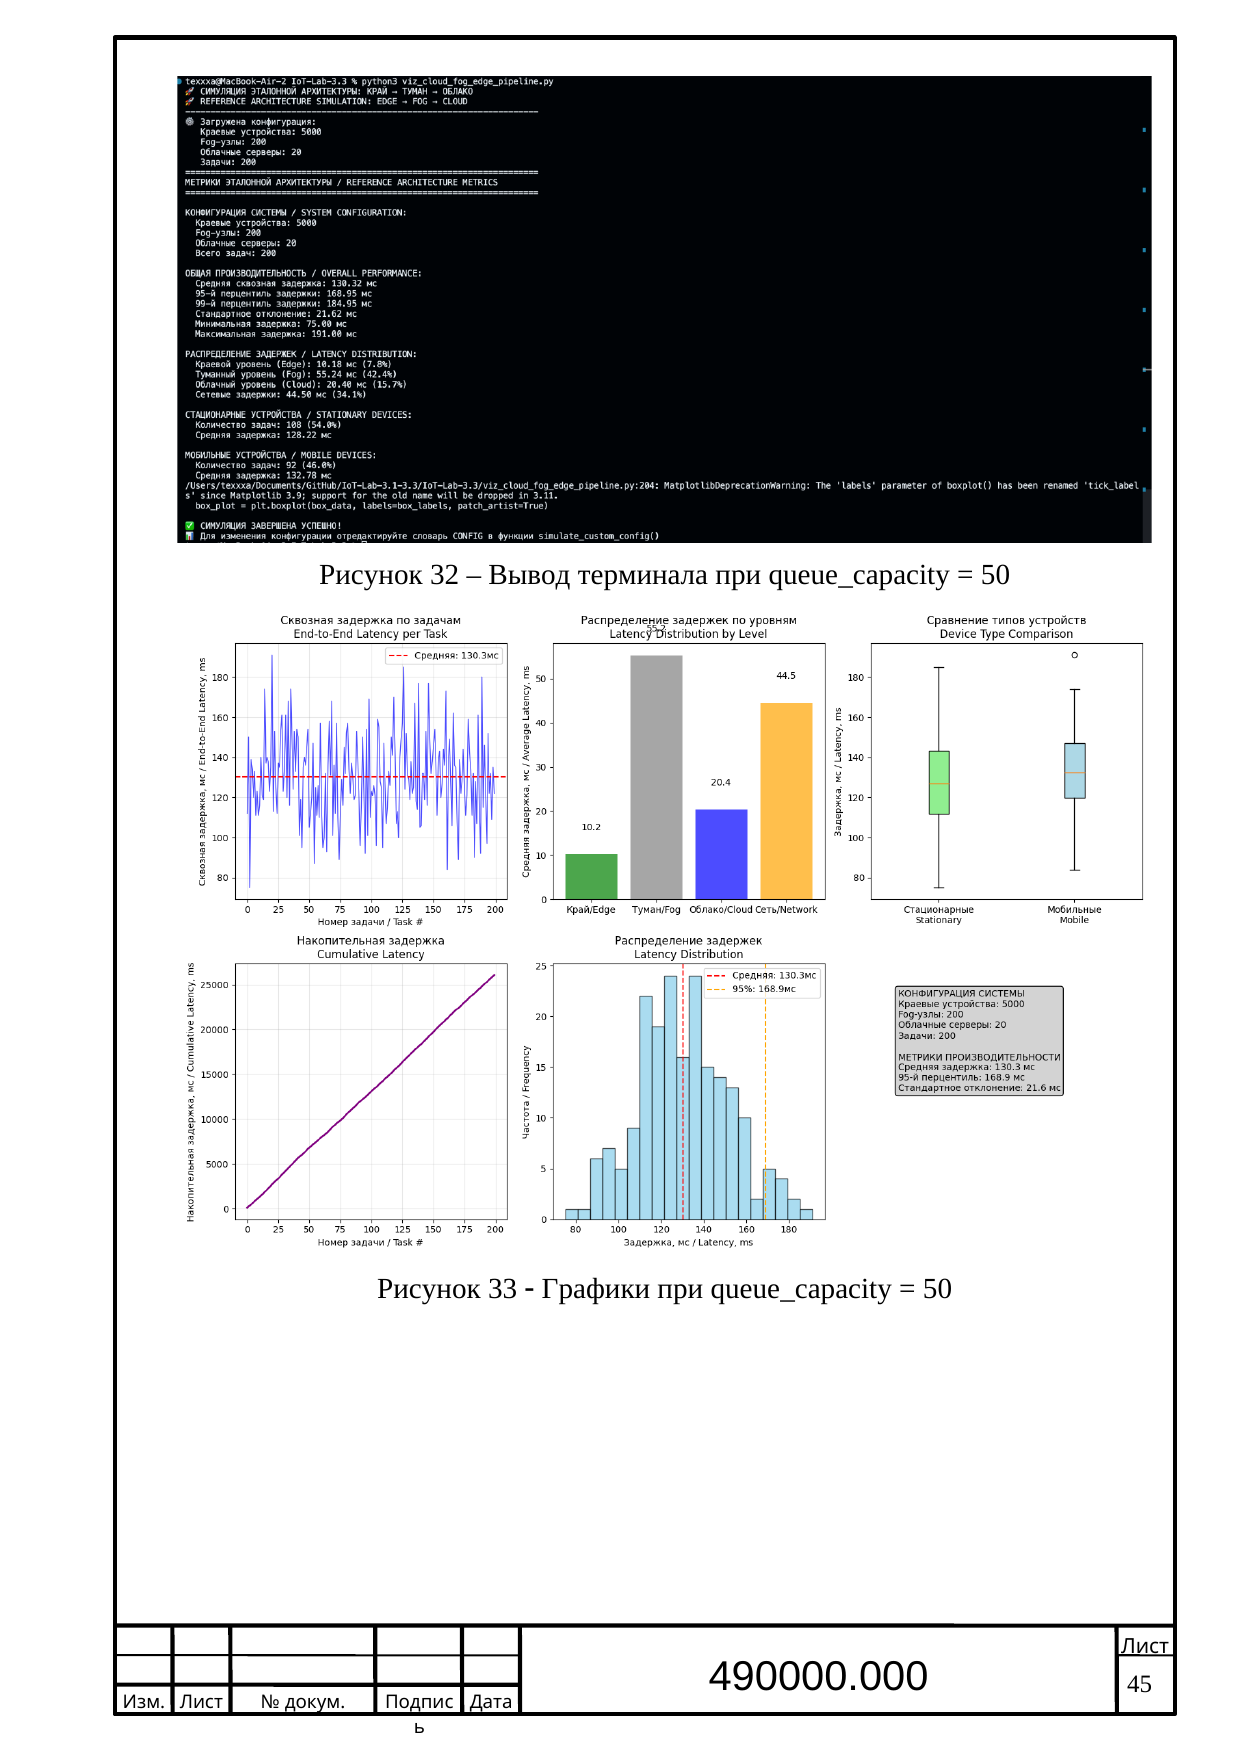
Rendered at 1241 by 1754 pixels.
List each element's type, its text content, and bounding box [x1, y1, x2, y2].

picture [177, 607, 1152, 1257]
text Рисунок 32 – Вывод терминала при queue_capacity = 50 [177, 557, 1152, 591]
picture [177, 76, 1152, 543]
text Рисунок 33 Графики при queue_capacity = 50 [177, 1271, 1152, 1305]
